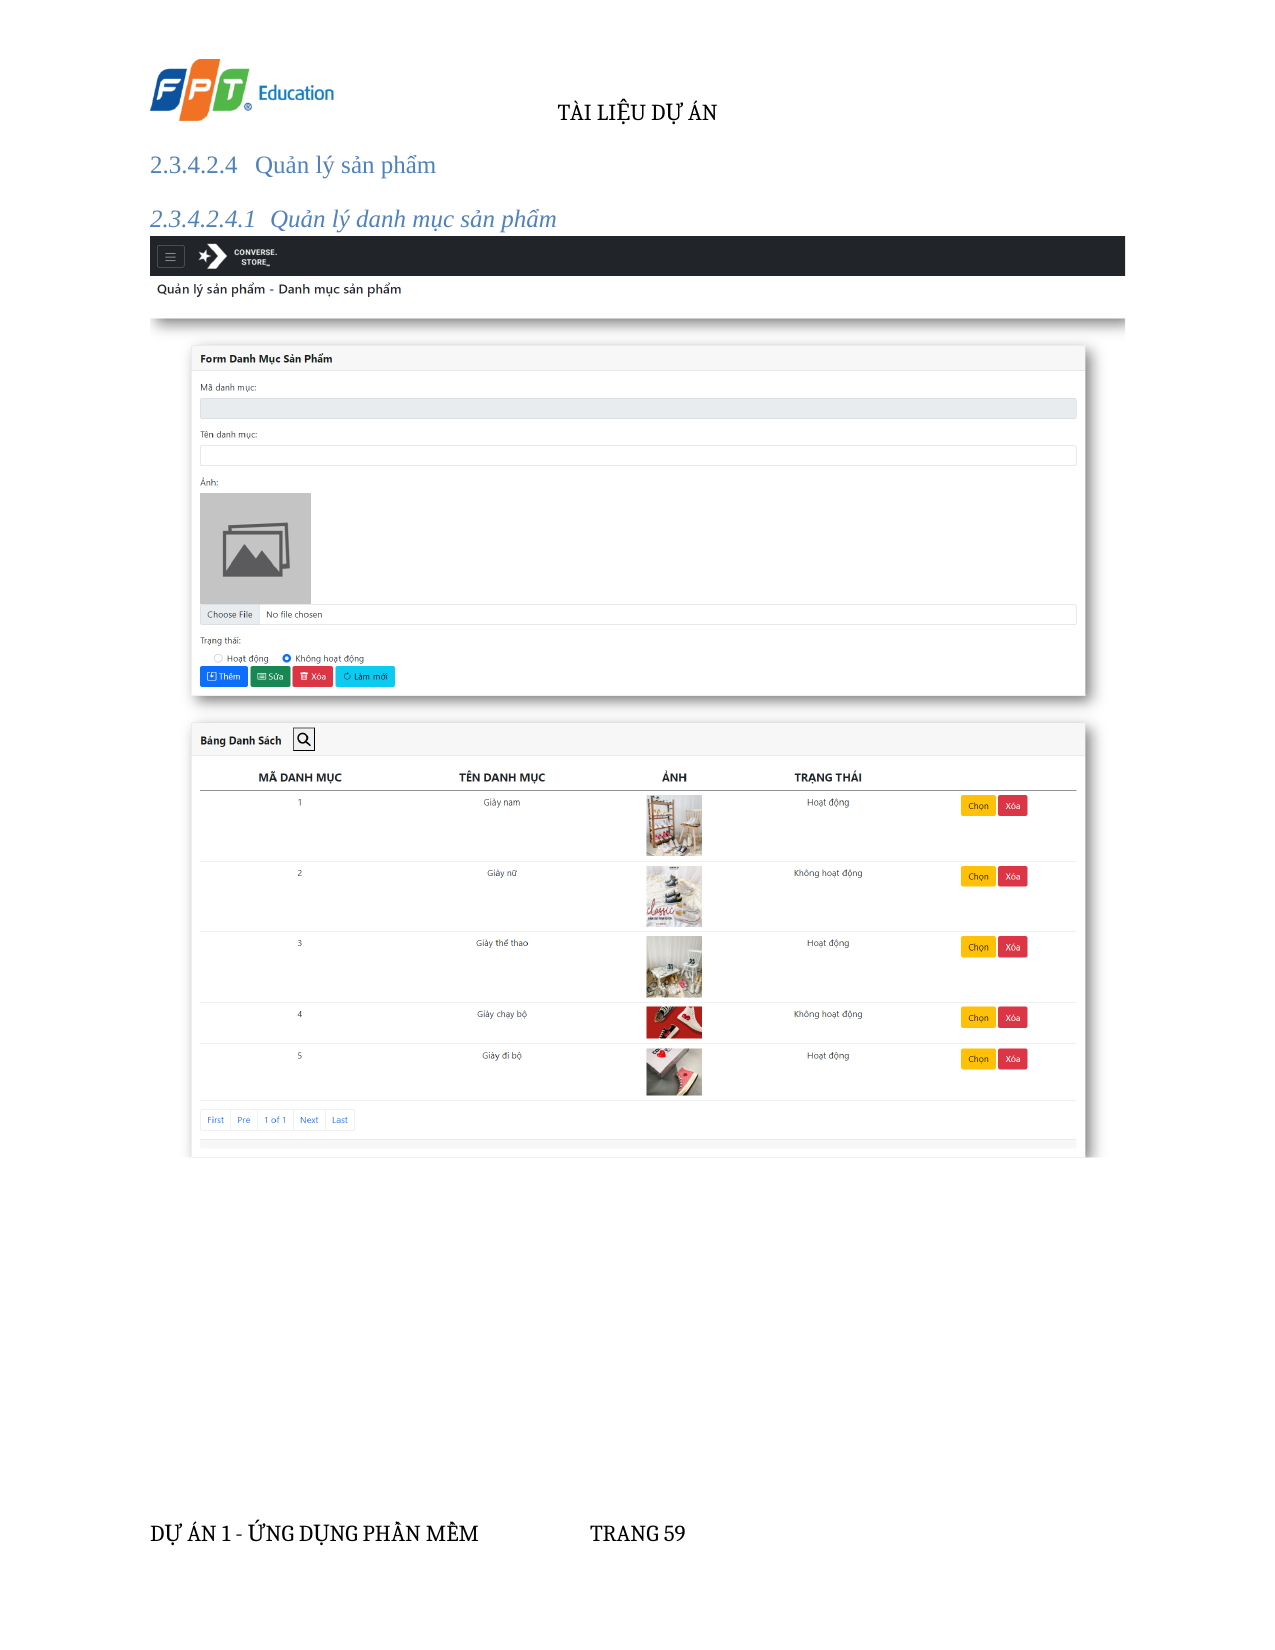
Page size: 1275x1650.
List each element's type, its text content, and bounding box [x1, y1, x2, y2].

picture [150, 59, 336, 121]
subtitle Quản lý danh mục sản phẩm [150, 204, 1125, 233]
subtitle Quản lý sản phẩm [150, 150, 1125, 179]
picture [150, 236, 1125, 1158]
